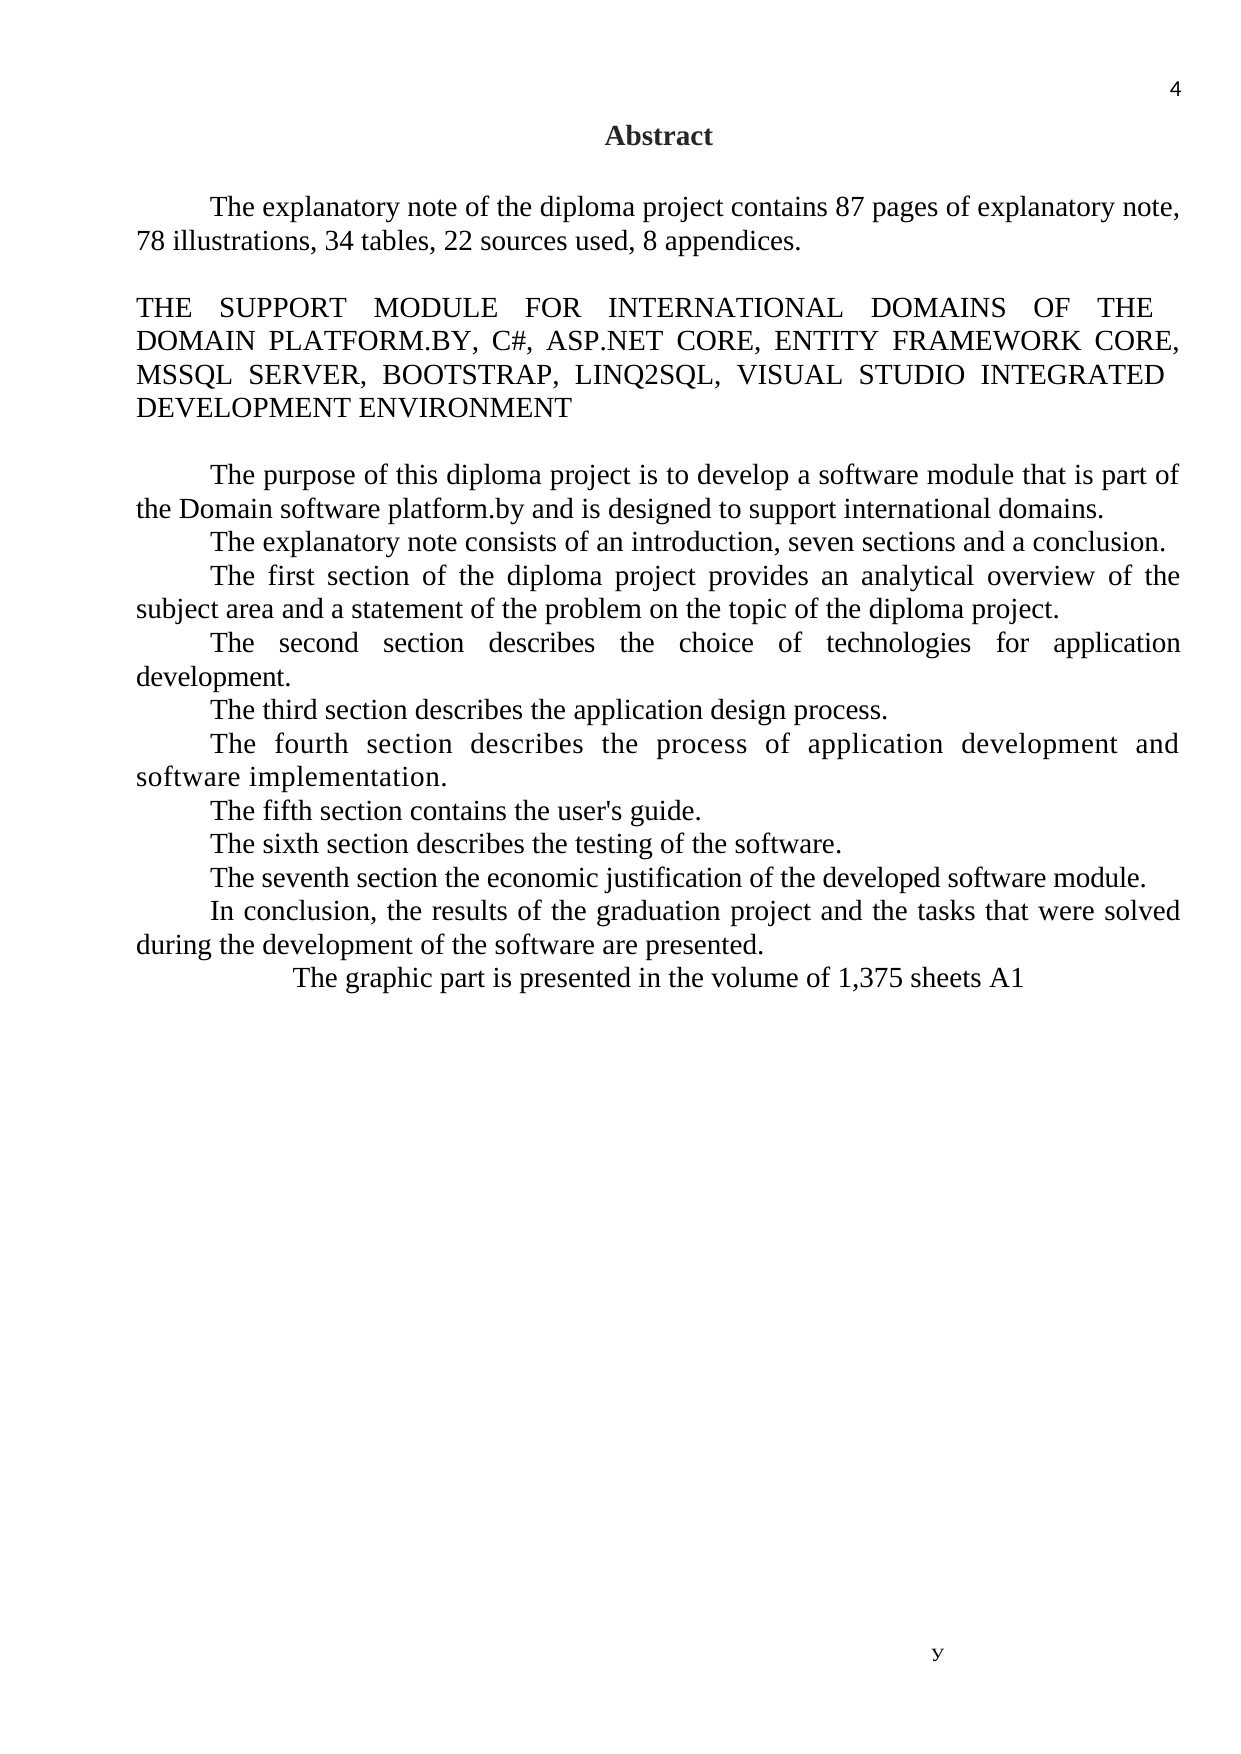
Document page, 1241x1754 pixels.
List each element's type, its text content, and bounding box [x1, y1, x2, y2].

text The seventh section the economic justification of the developed software module. [136, 860, 1181, 893]
text In conclusion, the results of the graduation project and the tasks that were solved during the development of the software are presented. [136, 893, 1181, 961]
text The fifth section contains the user's guide. [136, 793, 1181, 826]
text The third section describes the application design process. [136, 692, 1181, 726]
text The purpose of this diploma project is to develop a software module that is part of the Domain software platform.by and is designed to support international domains. [136, 457, 1181, 524]
text The explanatory note of the diploma project contains 87 pages of explanatory note, 78 illustrations, 34 tables, 22 sources used, 8 appendices. [136, 189, 1181, 256]
text The first section of the diploma project provides an analytical overview of the subject area and a statement of the problem on the topic of the diploma project. [136, 558, 1181, 625]
text The sixth section describes the testing of the software. [136, 826, 1181, 860]
text The graphic part is presented in the volume of 1,375 sheets A1 [136, 961, 1181, 994]
text THE SUPPORT MODULE FOR INTERNATIONAL DOMAINS OF THE DOMAIN PLATFORM.BY, C#, ASP.NET CORE, ENTITY FRAMEWORK CORE, MSSQL SERVER, BOOTSTRAP, LINQ2SQL, VISUAL STUDIO INTEGRATED DEVELOPMENT ENVIRONMENT [136, 290, 1181, 424]
text The fourth section describes the process of application development and software implementation. [136, 726, 1181, 793]
text Abstract [136, 118, 1181, 152]
text The explanatory note consists of an introduction, seven sections and a conclusion. [136, 524, 1181, 558]
text The second section describes the choice of technologies for application development. [136, 625, 1181, 692]
